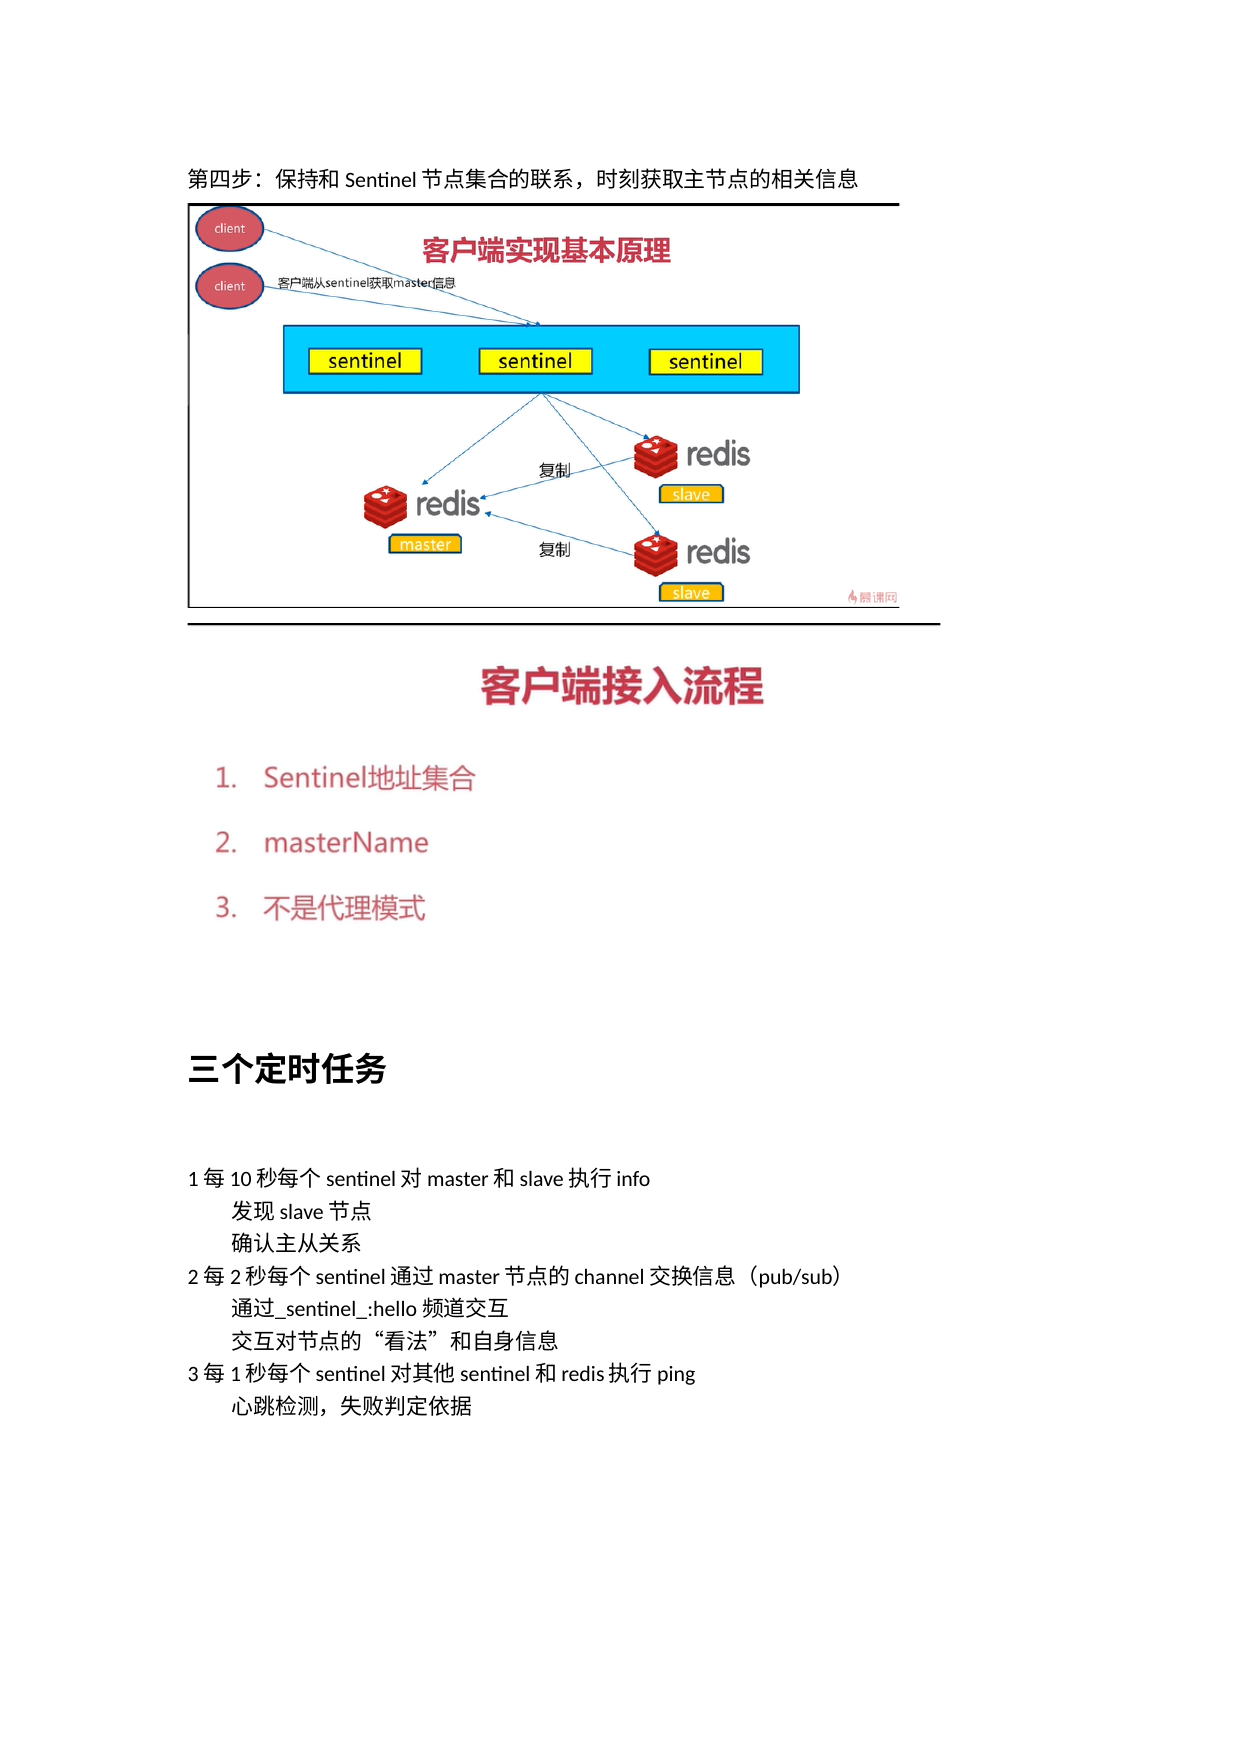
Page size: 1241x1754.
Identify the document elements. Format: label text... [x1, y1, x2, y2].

text 2 每2秒每个sentinel通过master节点的channel交换信息（pub/sub） [187, 1258, 1053, 1291]
text 通过_sentinel_:hello 频道交互 [187, 1291, 1053, 1323]
text 心跳检测，失败判定依据 [187, 1388, 1053, 1421]
picture [187, 203, 900, 608]
subtitle 三个定时任务 [187, 1034, 1053, 1099]
text 确认主从关系 [187, 1226, 1053, 1258]
text 交互对节点的“看法”和自身信息 [187, 1323, 1053, 1356]
text 发现slave节点 [187, 1193, 1053, 1226]
text 第四步：保持和Sentinel节点集合的联系，时刻获取主节点的相关信息 [187, 162, 1053, 194]
picture [187, 623, 941, 968]
text 3 每1秒每个sentinel对其他sentinel和redis执行ping [187, 1356, 1053, 1388]
text 1每10秒每个sentinel对master和slave执行info [187, 1161, 1053, 1193]
